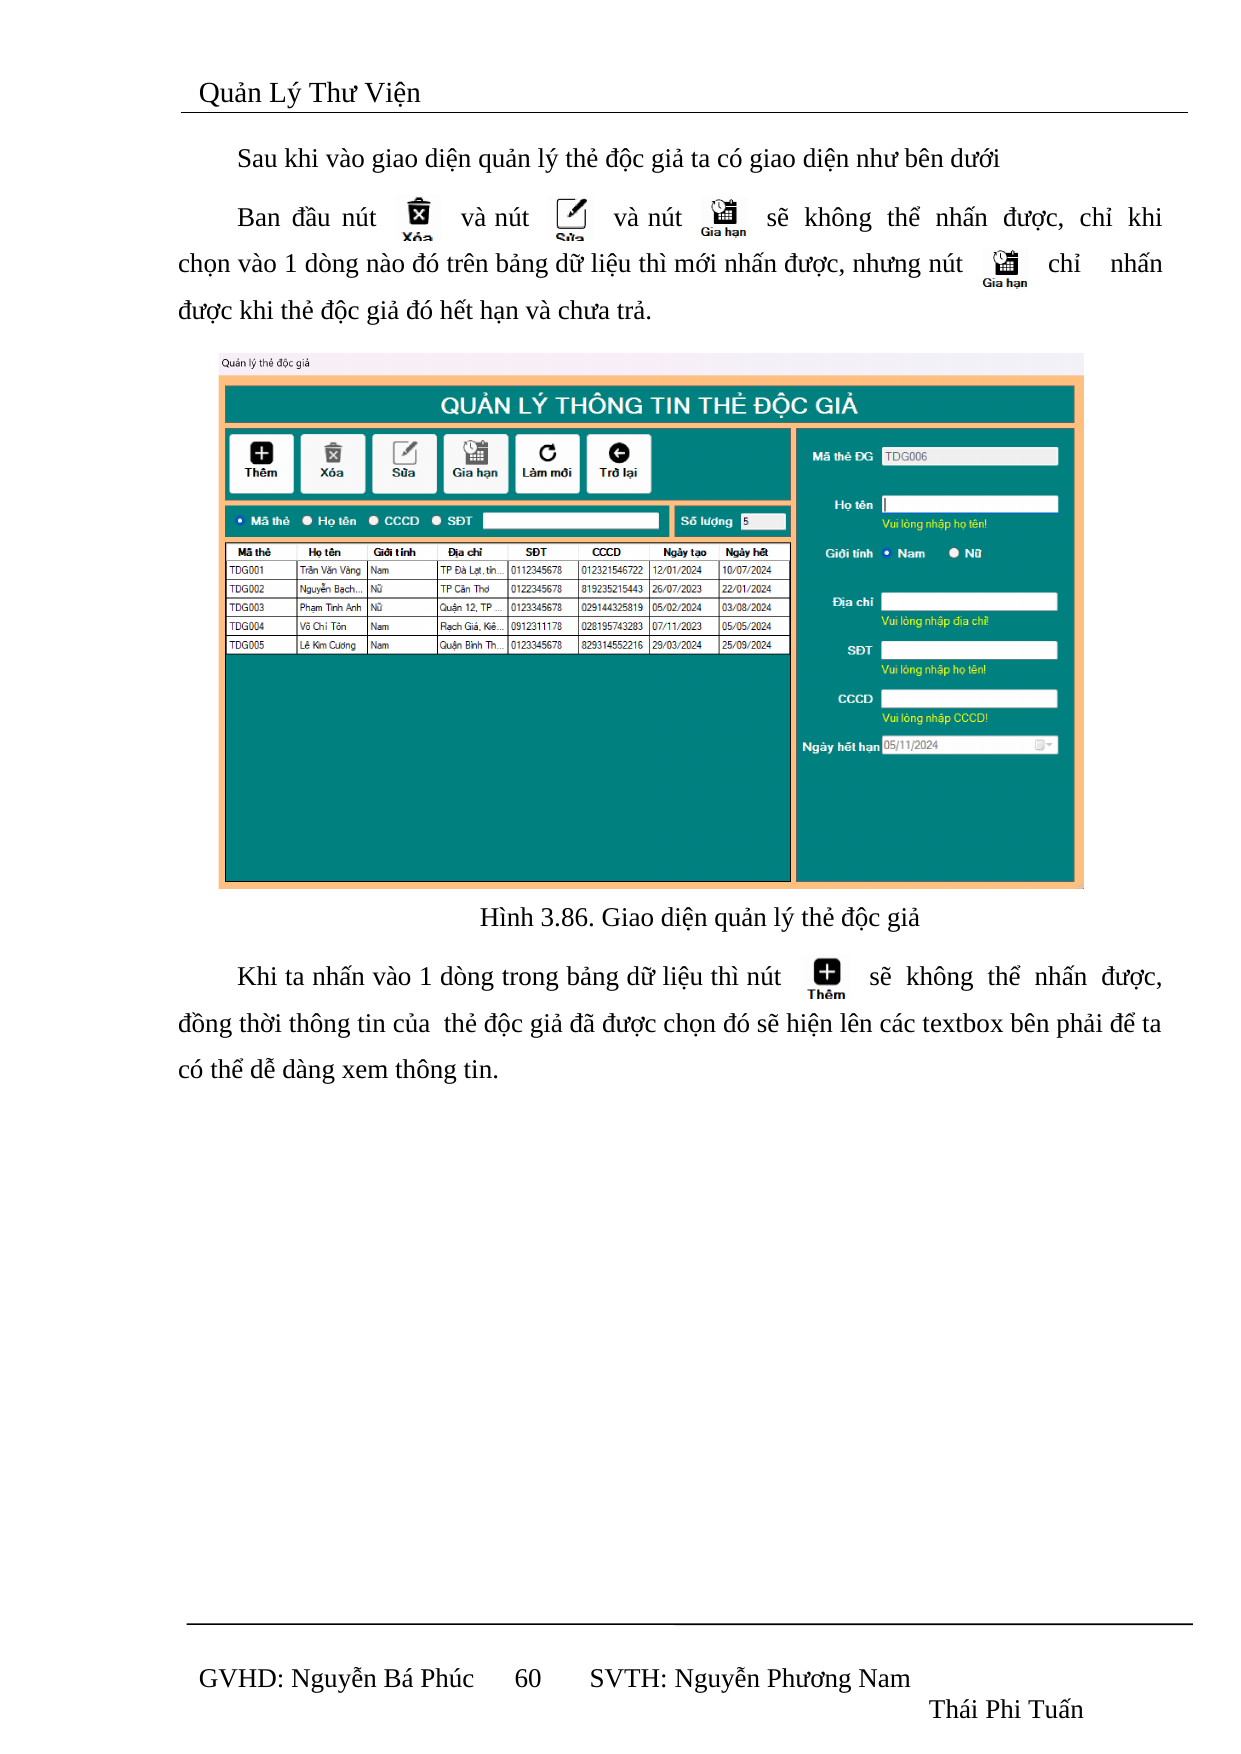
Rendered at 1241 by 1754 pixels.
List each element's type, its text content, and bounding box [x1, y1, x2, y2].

picture [394, 195, 442, 240]
picture [547, 195, 595, 240]
text Sau khi vào giao diện quản lý thẻ độc giả ta có giao diện như bên dưới [178, 142, 1163, 173]
text Khi ta nhấn vào 1 dòng trong bảng dữ liệu thì nút sẽ không thể nhấn được, đồng thời thông tin của thẻ độc giả đã được chọn đó sẽ hiện lên các textbox bên phải để ta có thể dễ dàng xem thông tin. [178, 960, 1163, 1085]
picture [800, 954, 850, 999]
picture [218, 353, 1084, 889]
picture [982, 248, 1029, 289]
picture [700, 197, 748, 238]
text Ban đầu nút và nút và nút sẽ không thể nhấn được, chỉ khi chọn vào 1 dòng nào đó trên bảng dữ liệu thì mới nhấn được, nhưng nút chỉ nhấn được khi thẻ độc giả đó hết hạn và chưa trả. [178, 201, 1163, 325]
